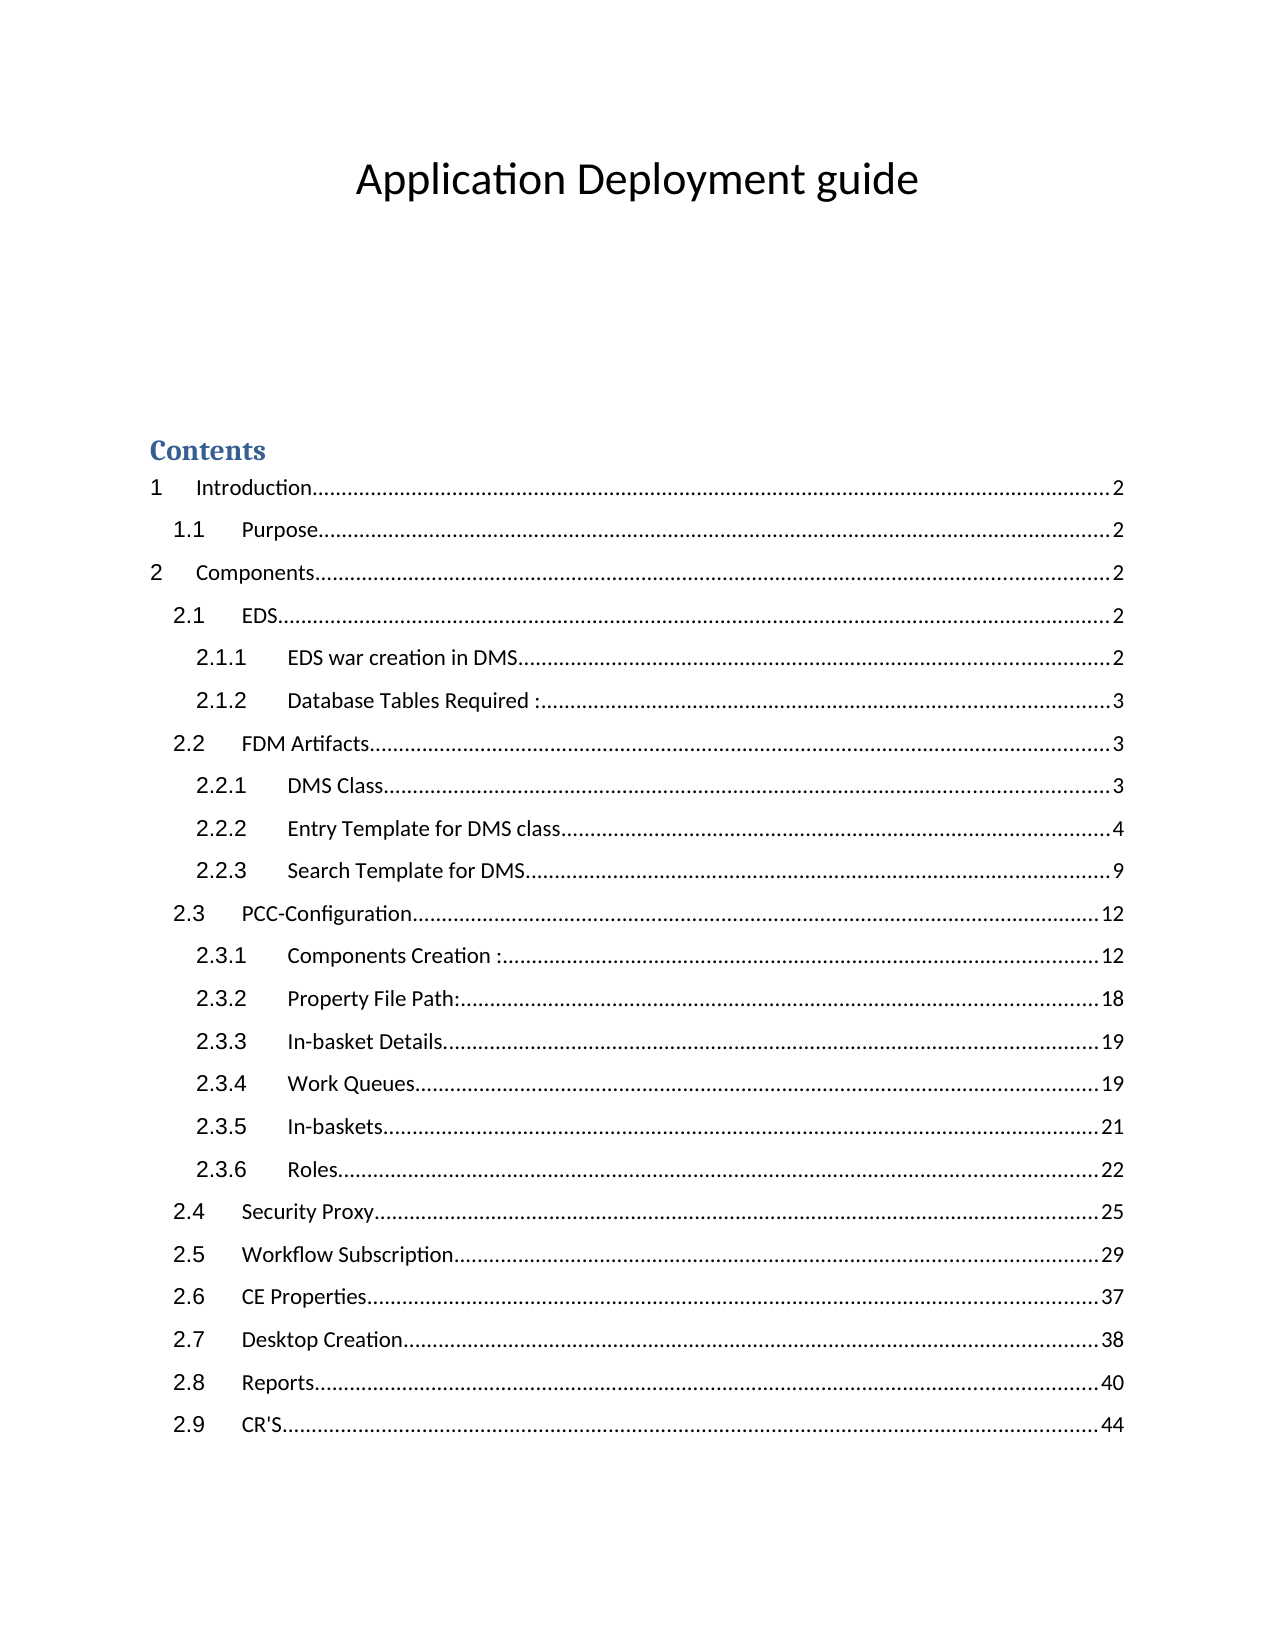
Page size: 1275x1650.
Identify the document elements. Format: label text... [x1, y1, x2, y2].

text Application Deployment guide [150, 150, 1125, 206]
